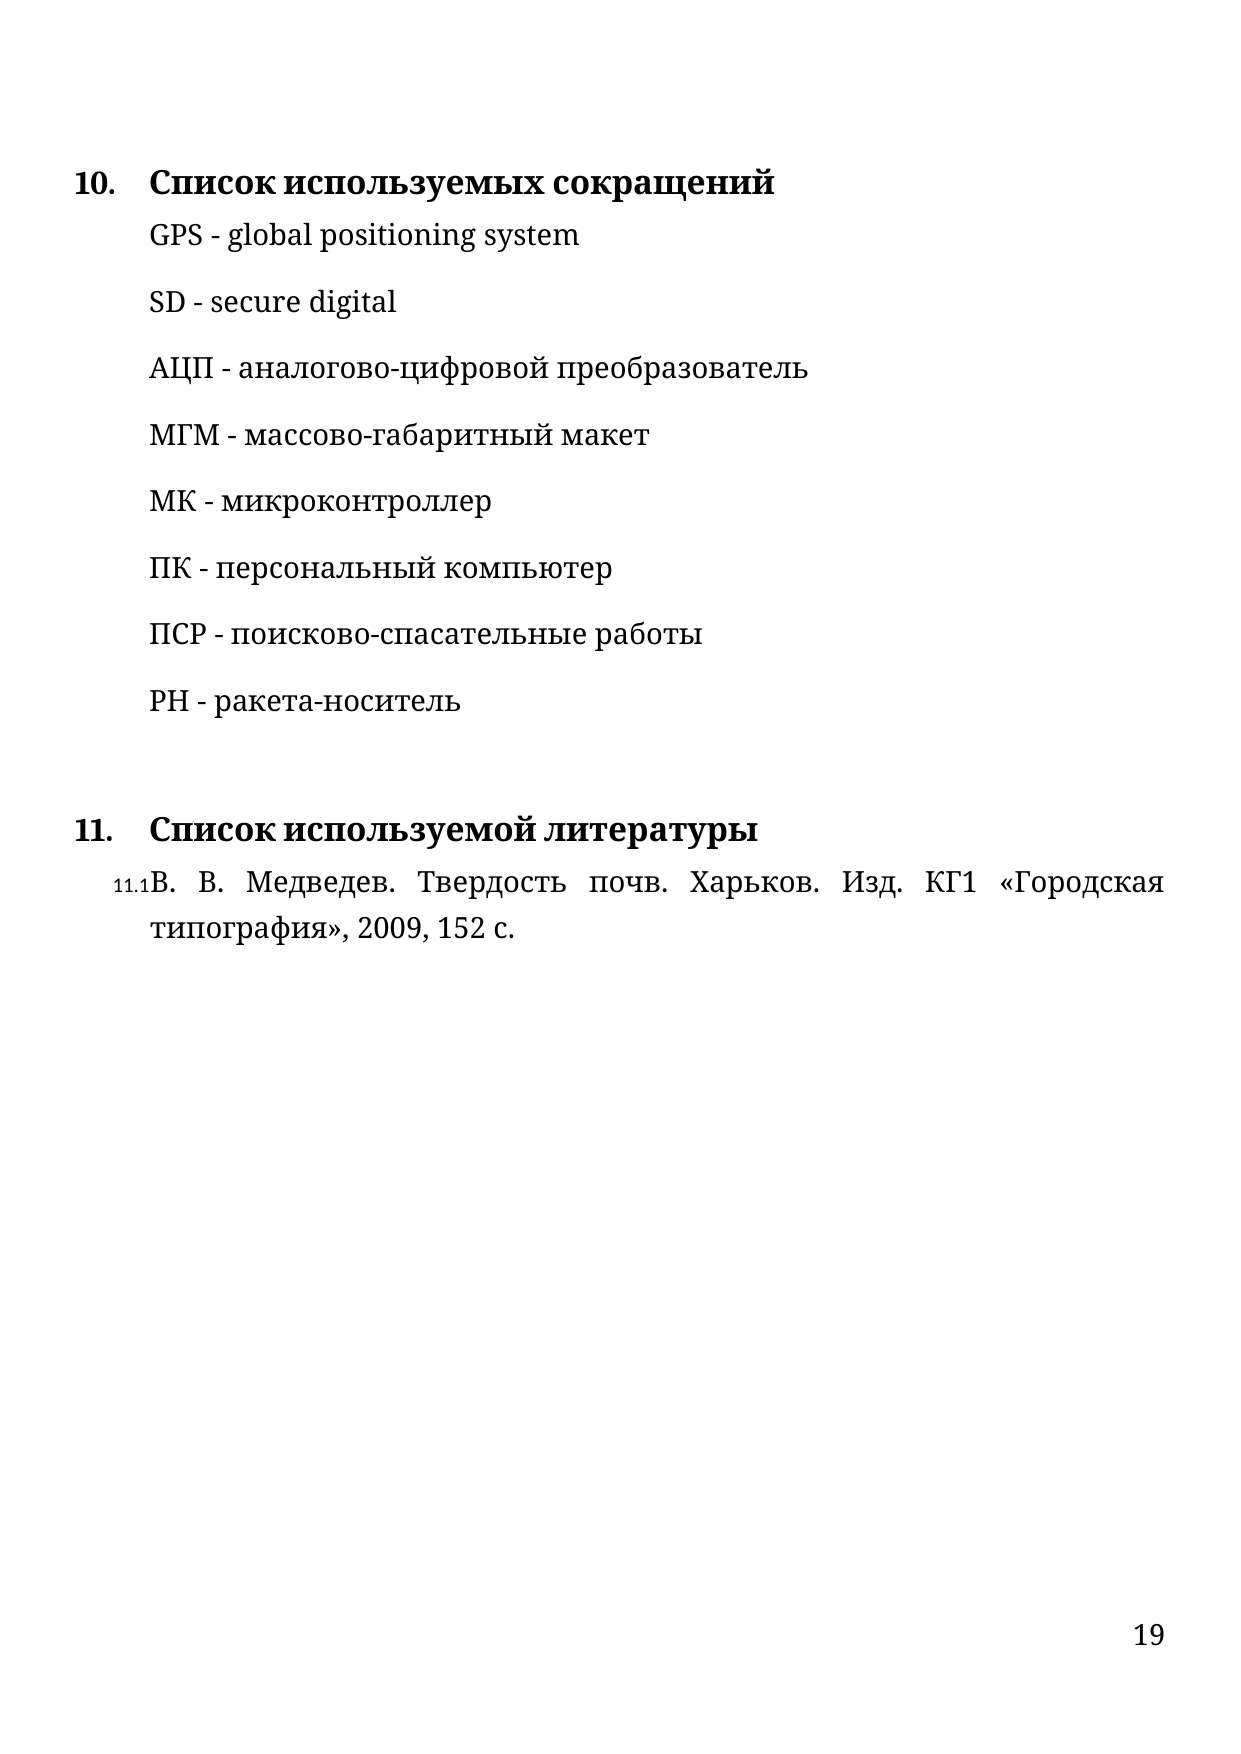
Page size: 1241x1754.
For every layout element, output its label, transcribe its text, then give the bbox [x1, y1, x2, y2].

text МГМ - массово-габаритный макет [75, 414, 1165, 454]
subtitle Список используемой литературы [75, 811, 1165, 849]
text SD - secure digital [75, 281, 1165, 321]
text ПСР - поисково-спасательные работы [75, 613, 1165, 653]
text ПК - персональный компьютер [75, 547, 1165, 587]
text МК - микроконтроллер [75, 480, 1165, 520]
text GPS - global positioning system [75, 214, 1165, 254]
list В. В. Медведев. Твердость почв. Харьков. Изд. КГ1 «Городская типография», 2009, 152 с. [112, 861, 1165, 947]
text РН - ракета-носитель [75, 680, 1165, 719]
subtitle Список используемых сокращений [75, 164, 1165, 203]
text АЦП - аналогово-цифровой преобразователь [75, 347, 1165, 387]
